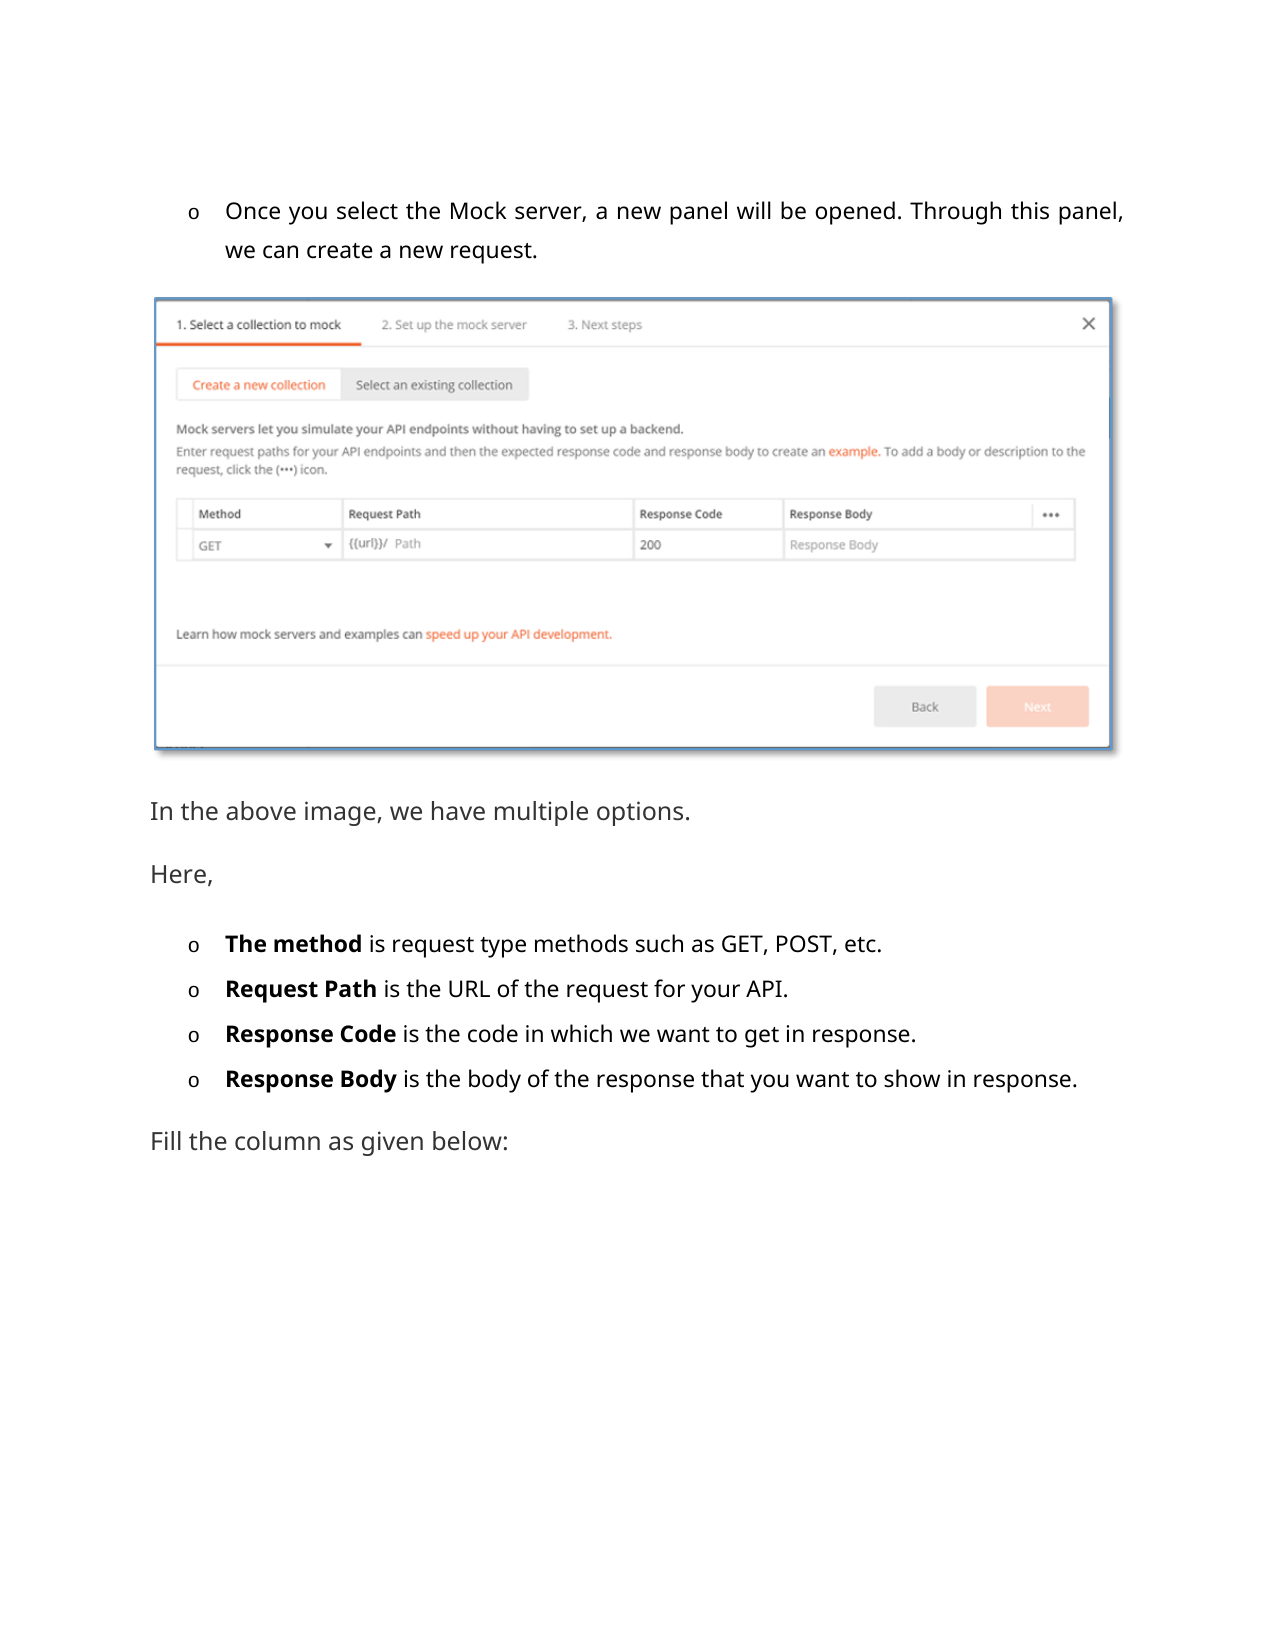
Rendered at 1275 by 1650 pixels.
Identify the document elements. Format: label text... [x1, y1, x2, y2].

picture [150, 294, 1125, 764]
text Fill the column as given below: [150, 1124, 1125, 1158]
text Here, [150, 856, 1125, 891]
list Request Path is the URL of the request for your API. [187, 965, 1125, 1004]
list Once you select the Mock server, a new panel will be opened. Through this panel, we can create a new request. [187, 187, 1125, 265]
list Response Body is the body of the response that you want to show in response. [187, 1056, 1125, 1095]
list Response Code is the code in which we want to get in response. [187, 1010, 1125, 1049]
text In the above image, we have multiple options. [150, 793, 1125, 827]
list The method is request type methods such as GET, POST, etc. [187, 920, 1125, 959]
